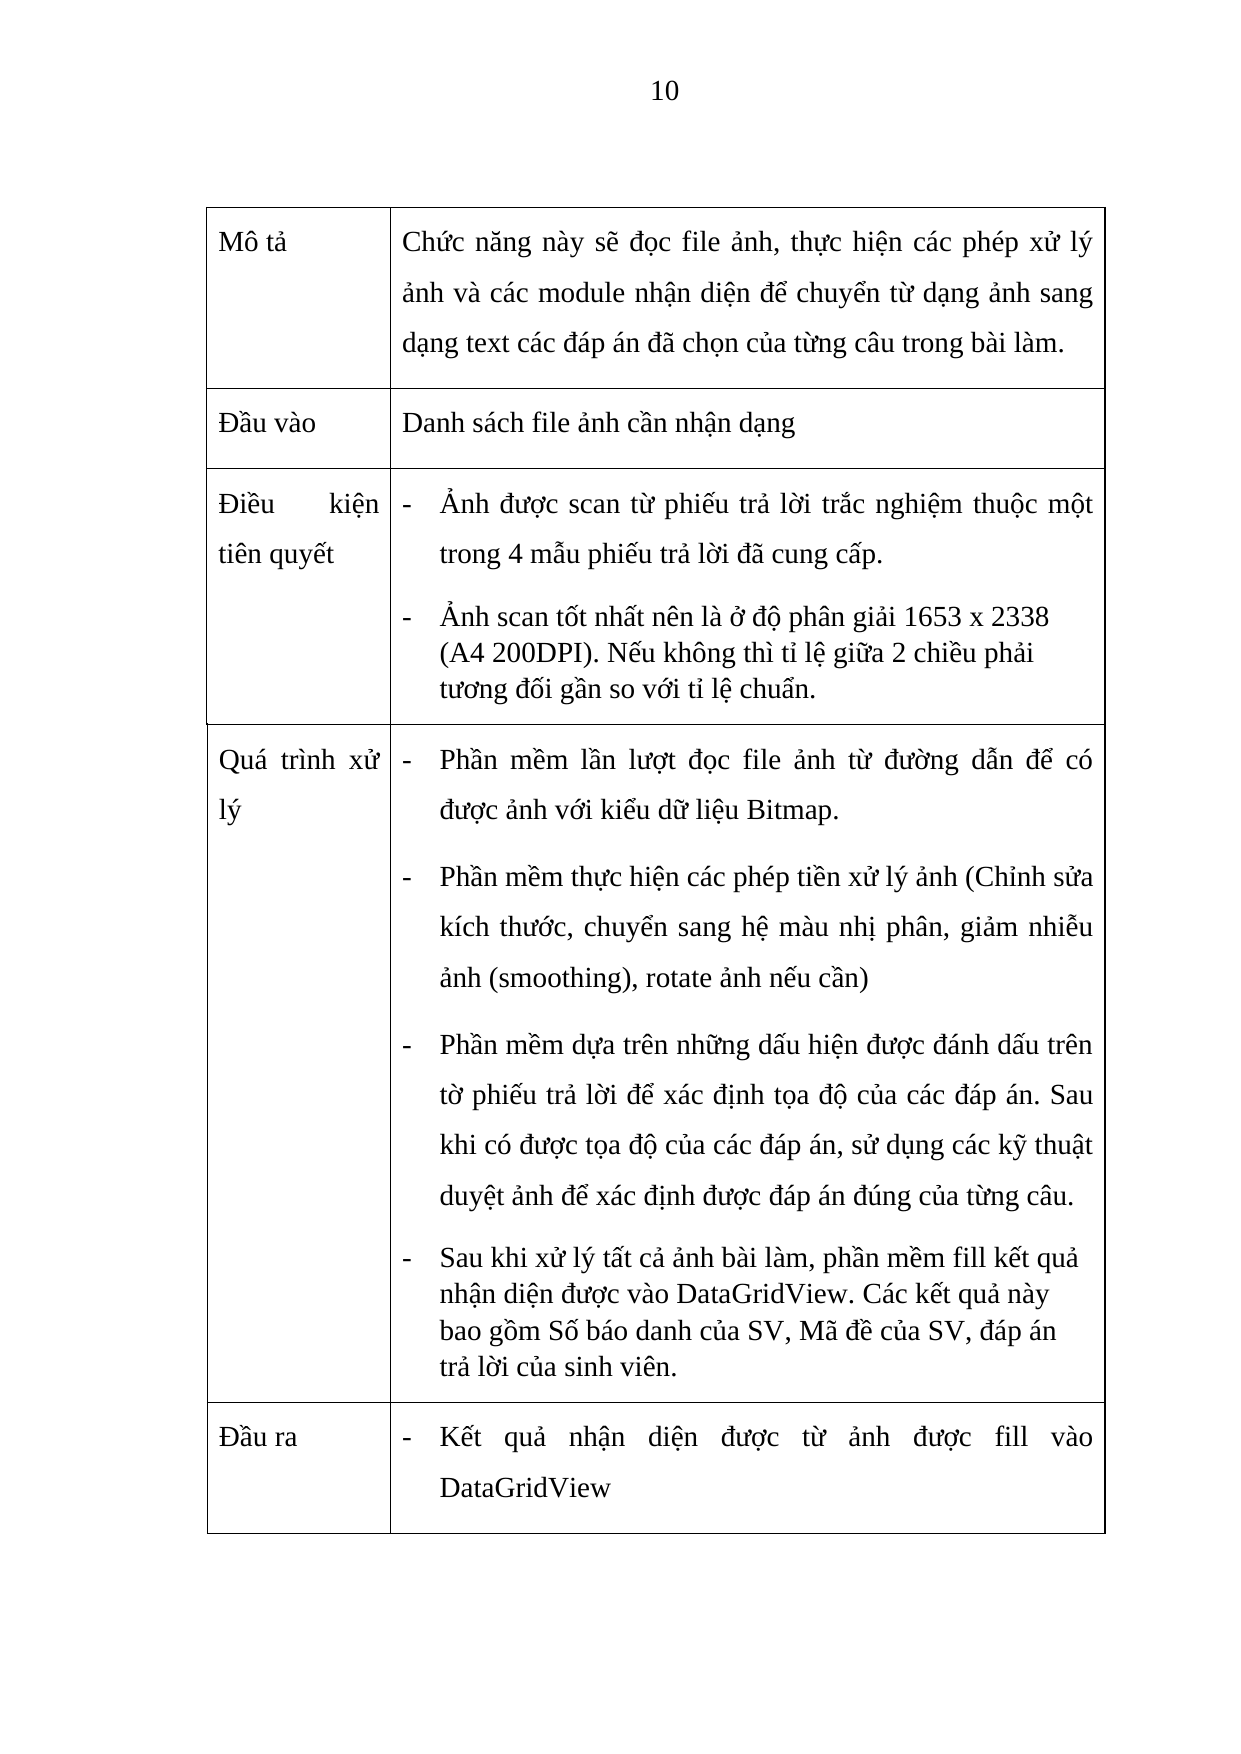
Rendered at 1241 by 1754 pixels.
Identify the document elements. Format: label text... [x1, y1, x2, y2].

table_cell Điều kiện tiên quyết [207, 469, 390, 724]
table_cell Ảnh được scan từ phiếu trả lời trắc nghiệm thuộc một trong 4 mẫu phiếu trả lời đã cung cấp. Ảnh scan tốt nhất nên là ở độ phân giải 1653 x 2338 (A4 200DPI). Nếu không thì tỉ lệ giữa 2 chiều phải tương đối gần so với tỉ lệ chuẩn. [391, 469, 1104, 724]
table_cell Danh sách file ảnh cần nhận dạng [391, 389, 1104, 468]
table_cell Phần mềm lần lượt đọc file ảnh từ đường dẫn để có được ảnh với kiểu dữ liệu Bitmap. Phần mềm thực hiện các phép tiền xử lý ảnh (Chỉnh sửa kích thước, chuyển sang hệ màu nhị phân, giảm nhiễu ảnh (smoothing), rotate ảnh nếu cần) Phần mềm dựa trên những dấu hiện được đánh dấu trên tờ phiếu trả lời để xác định tọa độ của các đáp án. Sau khi có được tọa độ của các đáp án, sử dụng các kỹ thuật duyệt ảnh để xác định được đáp án đúng của từng câu. Sau khi xử lý tất cả ảnh bài làm, phần mềm fill kết quả nhận diện được vào DataGridView. Các kết quả này bao gồm Số báo danh của SV, Mã đề của SV, đáp án trả lời của sinh viên. [391, 725, 1104, 1402]
table_header Mô tả [207, 208, 390, 388]
table_cell Kết quả nhận diện được từ ảnh được fill vào DataGridView [391, 1403, 1104, 1532]
table_header Chức năng này sẽ đọc file ảnh, thực hiện các phép xử lý ảnh và các module nhận diện để chuyển từ dạng ảnh sang dạng text các đáp án đã chọn của từng câu trong bài làm. [391, 208, 1104, 388]
table_cell Đầu ra [208, 1403, 390, 1532]
table_cell Quá trình xử lý [208, 725, 390, 1402]
table_cell Đầu vào [207, 389, 390, 468]
